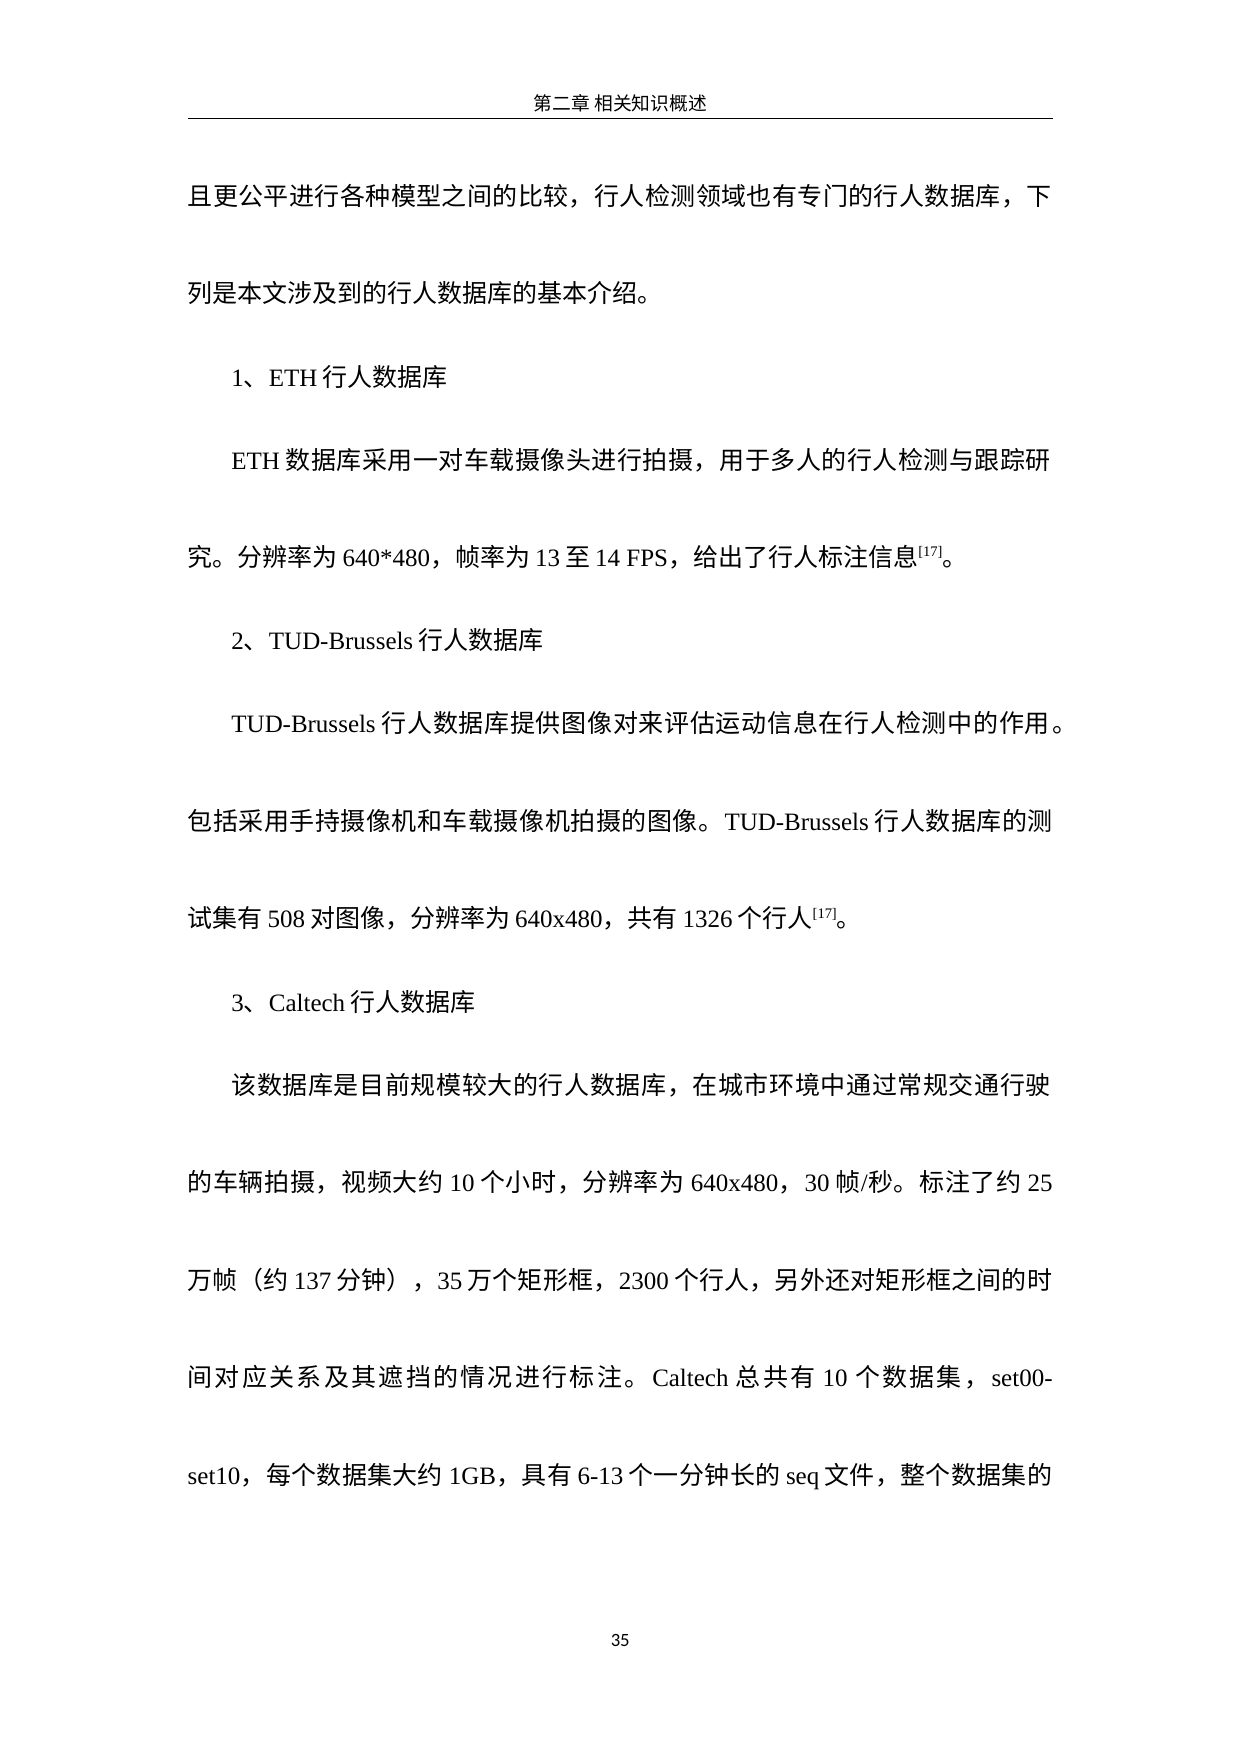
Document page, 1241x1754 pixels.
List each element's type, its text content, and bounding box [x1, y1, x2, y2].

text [187, 162, 1053, 324]
text 1、ETH行人数据库 [231, 343, 1053, 408]
text ETH数据库采用一对车载摄像头进行拍摄，用于多人的行人检测与跟踪研究。分辨率为640*480，帧率为13至14 FPS，给出了行人标注信息[17]。 [187, 426, 1053, 588]
text 3、Caltech行人数据库 [231, 968, 1053, 1033]
text TUD-Brussels行人数据库提供图像对来评估运动信息在行人检测中的作用。包括采用手持摄像机和车载摄像机拍摄的图像。TUD-Brussels行人数据库的测试集有508对图像，分辨率为640x480，共有1326个行人[17]。 [187, 689, 1053, 949]
text 2、TUD-Brussels行人数据库 [231, 606, 1053, 671]
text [187, 1051, 1053, 1506]
